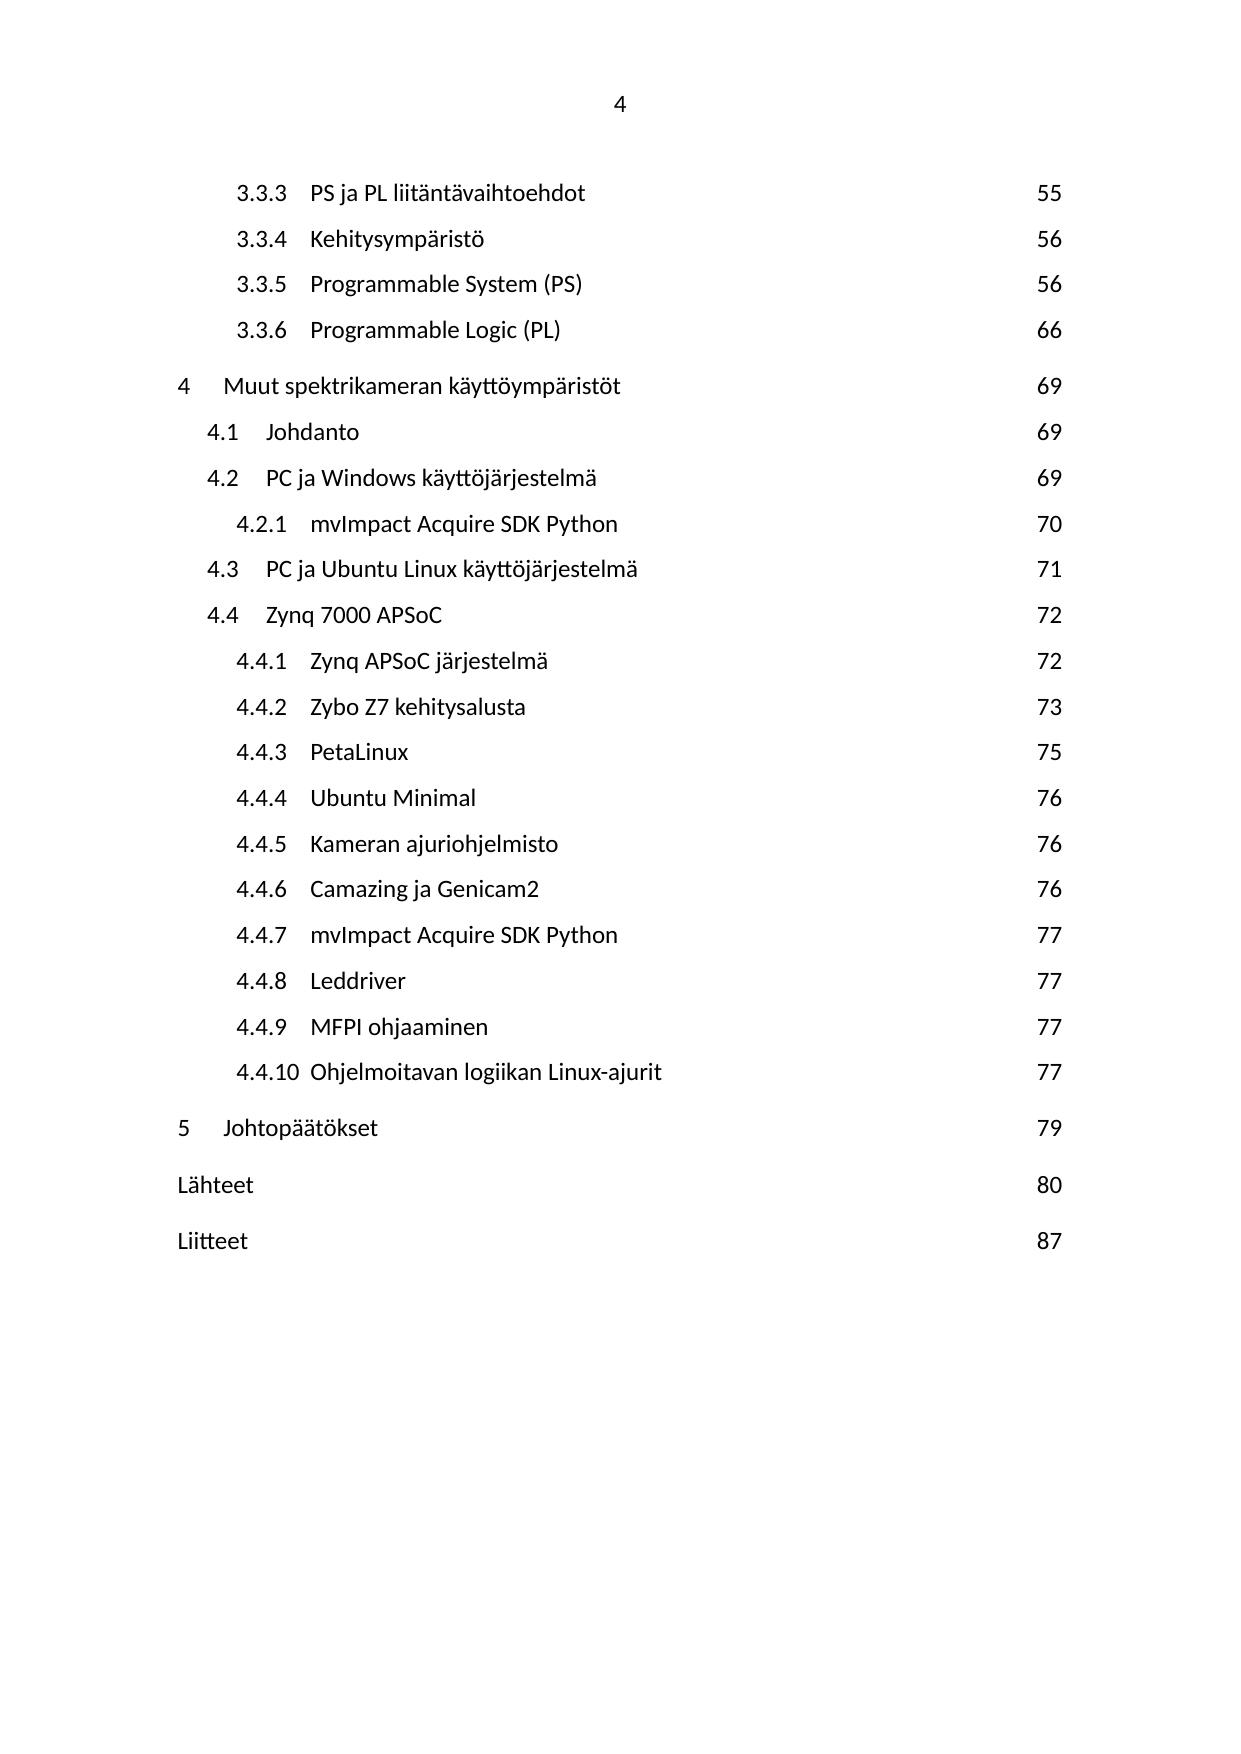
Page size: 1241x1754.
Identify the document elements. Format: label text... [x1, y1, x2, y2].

text 3.3.6 Programmable Logic (PL) 66 [236, 314, 1063, 345]
text 4.4.2 Zybo Z7 kehitysalusta 73 [236, 691, 1063, 721]
text 4.4.1 Zynq APSoC järjestelmä 72 [236, 645, 1063, 675]
text 4.4 Zynq 7000 APSoC 72 [207, 599, 1063, 630]
text 4 Muut spektrikameran käyttöympäristöt 69 [177, 371, 1063, 401]
text Lähteet 80 [177, 1169, 1063, 1199]
text 5 Johtopäätökset 79 [177, 1113, 1063, 1143]
text 4.2.1 mvImpact Acquire SDK Python 70 [236, 508, 1063, 538]
text 3.3.3 PS ja PL liitäntävaihtoehdot 55 [236, 177, 1063, 208]
text 4.4.9 MFPI ohjaaminen 77 [236, 1011, 1063, 1041]
text 4.4.10 Ohjelmoitavan logiikan Linux-ajurit 77 [236, 1056, 1063, 1087]
text 4.4.4 Ubuntu Minimal 76 [236, 782, 1063, 813]
text 4.1 Johdanto 69 [207, 416, 1063, 447]
text 4.4.7 mvImpact Acquire SDK Python 77 [236, 919, 1063, 950]
text 4.3 PC ja Ubuntu Linux käyttöjärjestelmä 71 [207, 553, 1063, 584]
text 3.3.5 Programmable System (PS) 56 [236, 269, 1063, 299]
text 4.4.3 PetaLinux 75 [236, 736, 1063, 767]
text Liitteet 87 [177, 1225, 1063, 1255]
text 4.2 PC ja Windows käyttöjärjestelmä 69 [207, 462, 1063, 492]
text 4.4.5 Kameran ajuriohjelmisto 76 [236, 828, 1063, 858]
text 4.4.6 Camazing ja Genicam2 76 [236, 873, 1063, 904]
text 3.3.4 Kehitysympäristö 56 [236, 223, 1063, 253]
text 4.4.8 Leddriver 77 [236, 965, 1063, 996]
